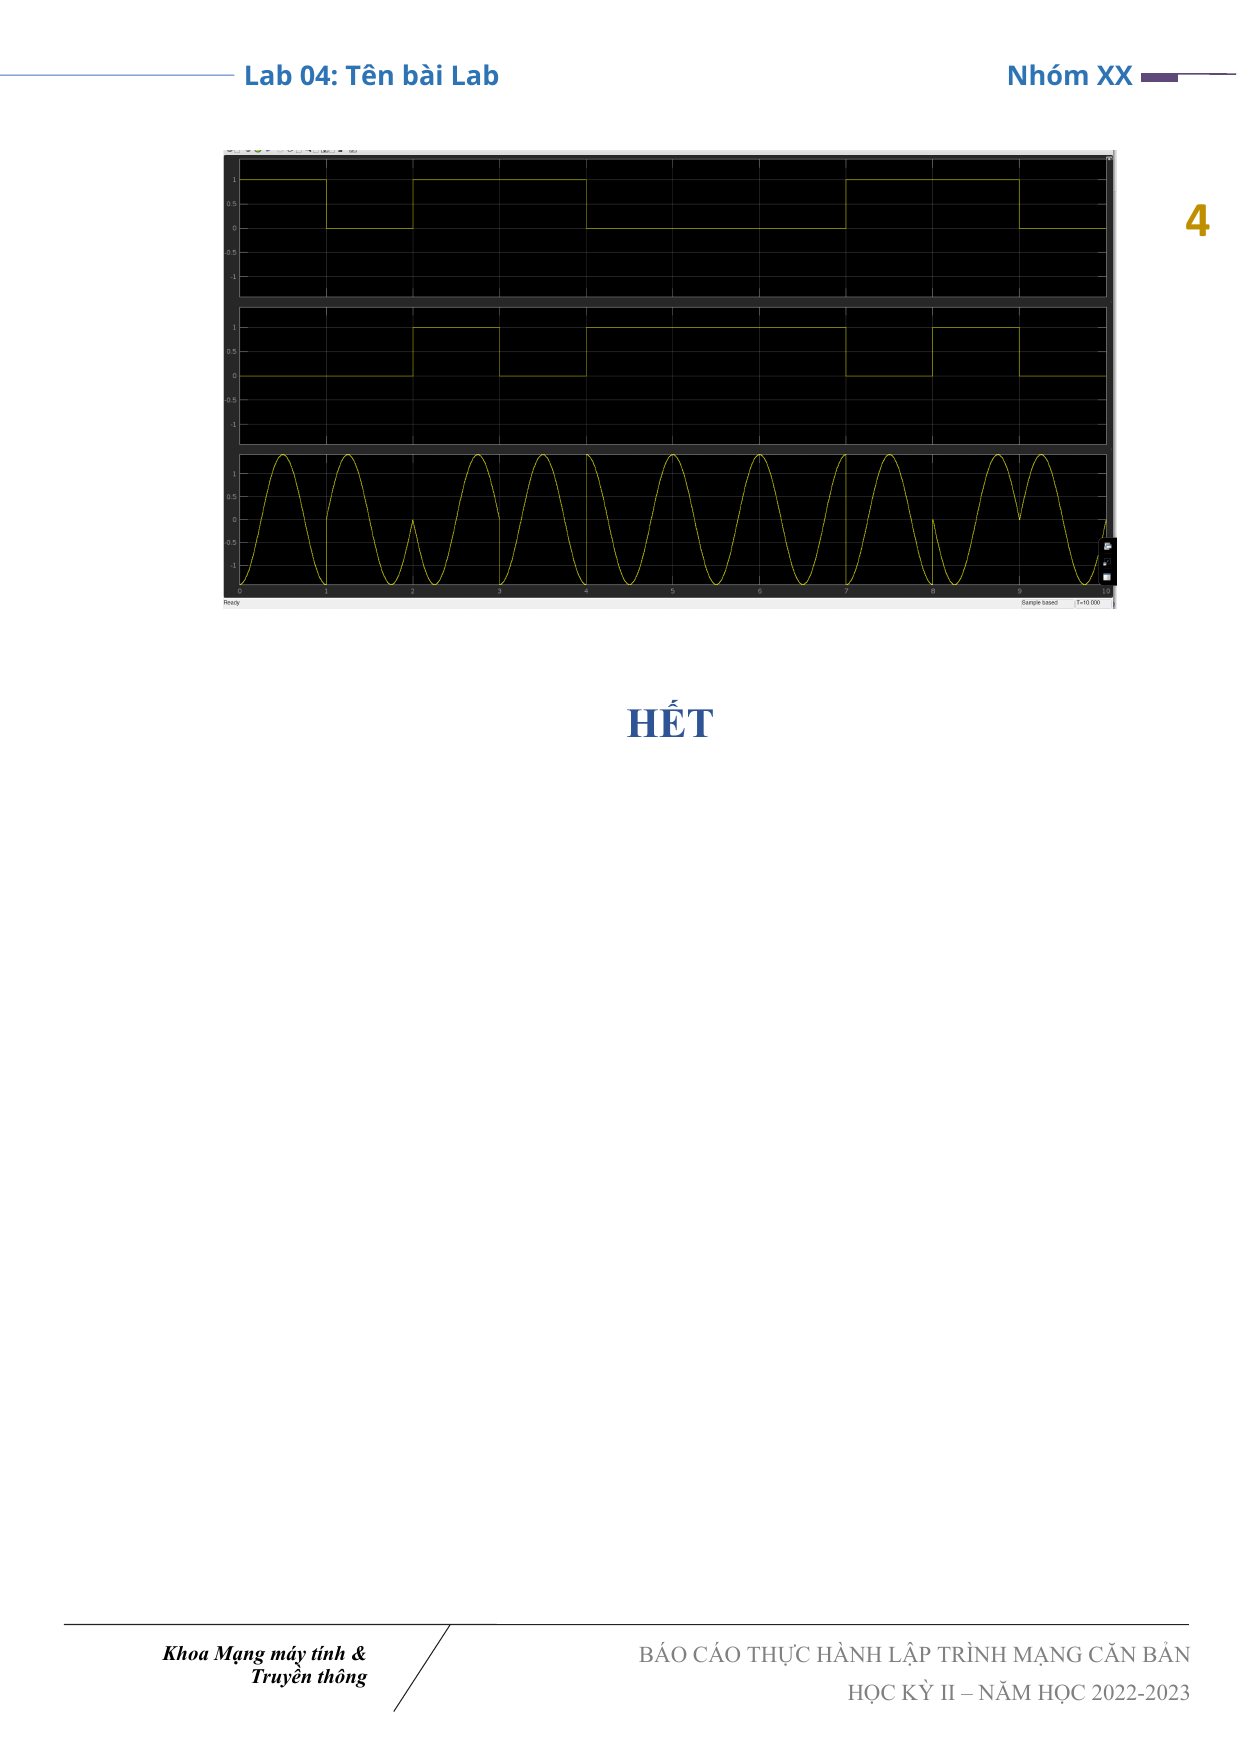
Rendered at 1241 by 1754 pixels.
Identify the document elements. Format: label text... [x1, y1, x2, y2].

picture [223, 150, 1117, 609]
text HẾT [150, 698, 1153, 746]
